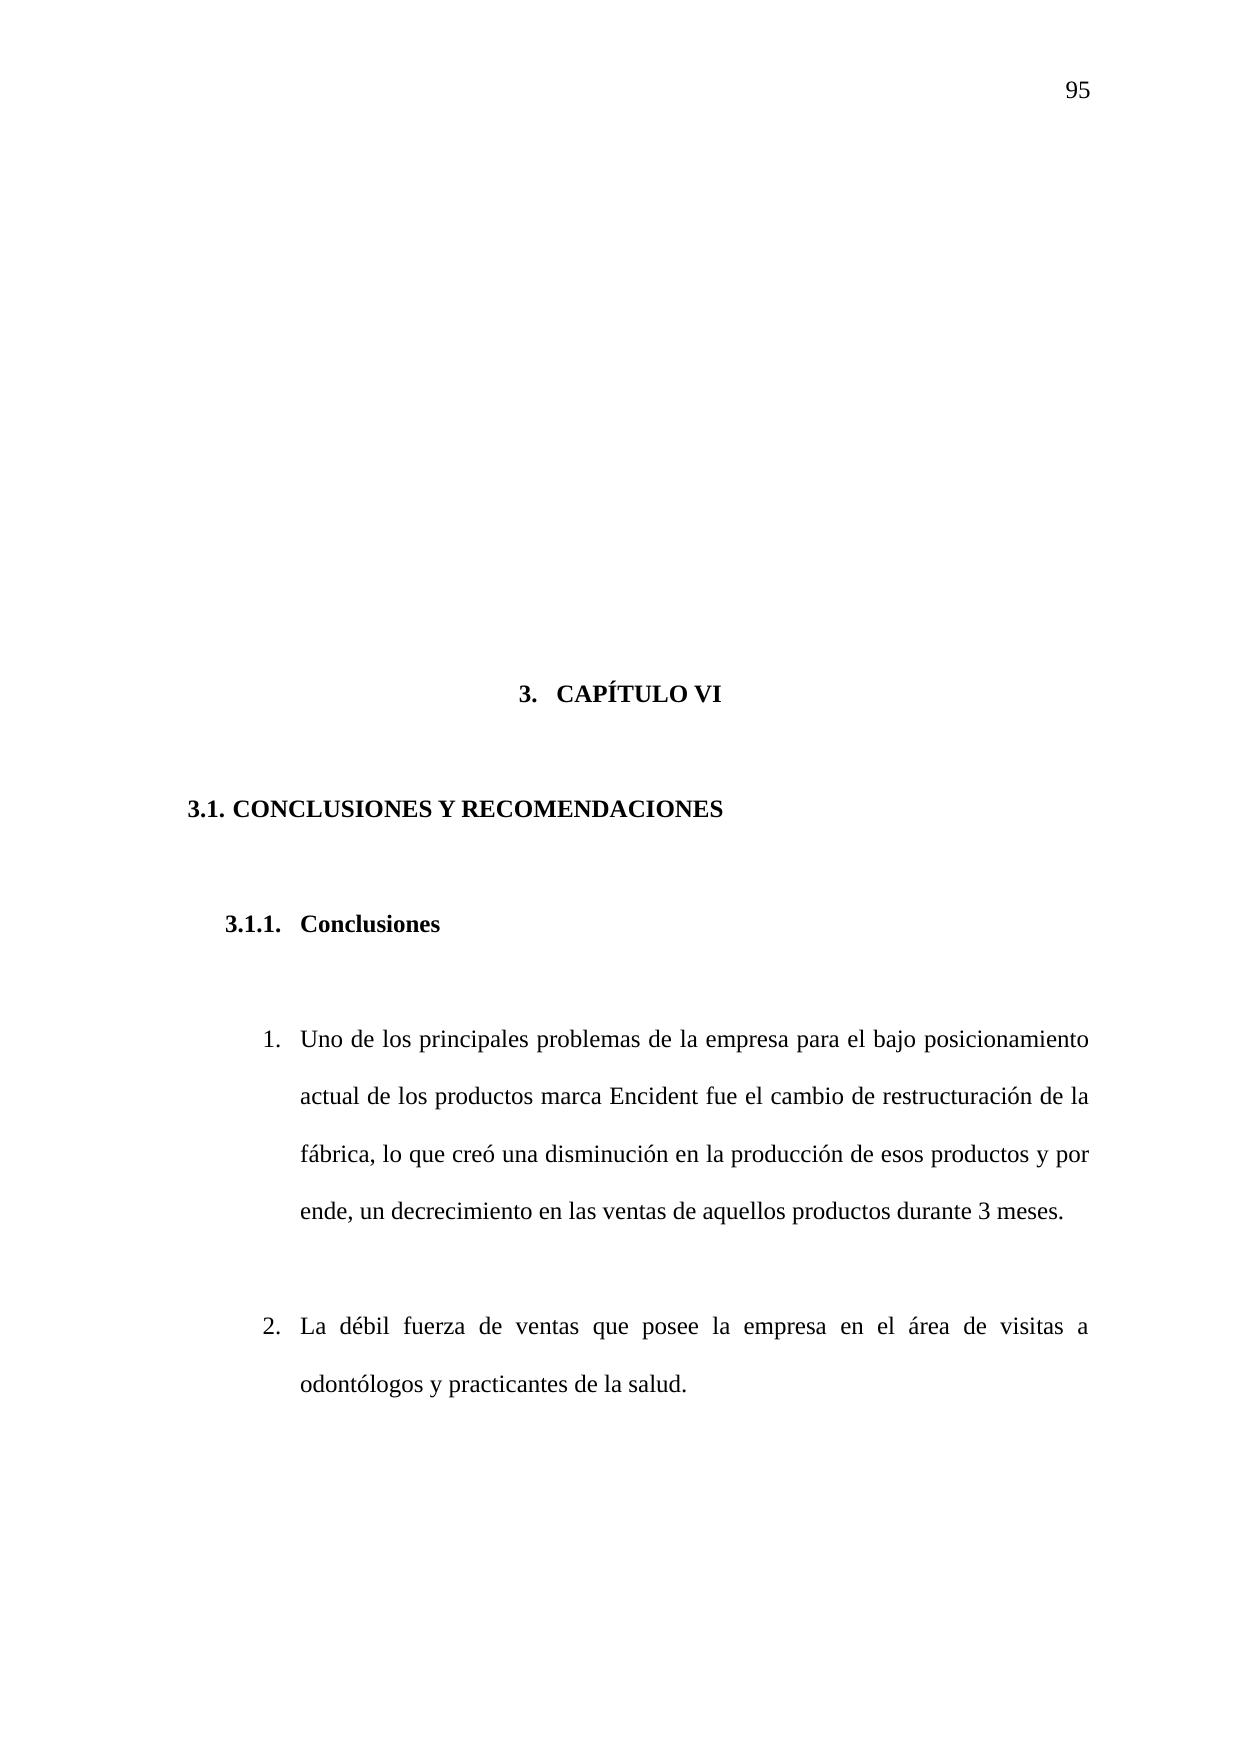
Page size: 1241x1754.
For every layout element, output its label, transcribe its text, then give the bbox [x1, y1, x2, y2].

subtitle CAPÍTULO VI [150, 679, 1090, 707]
list Uno de los principales problemas de la empresa para el bajo posicionamiento actual de los productos marca Encident fue el cambio de restructuración de la fábrica, lo que creó una disminución en la producción de esos productos y por ende, un decrecimiento en las ventas de aquellos productos durante 3 meses. [262, 1024, 1090, 1225]
list La débil fuerza de ventas que posee la empresa en el área de visitas a odontólogos y practicantes de la salud. [262, 1311, 1090, 1397]
subtitle Conclusiones [225, 909, 1090, 937]
subtitle CONCLUSIONES Y RECOMENDACIONES [187, 794, 1090, 822]
